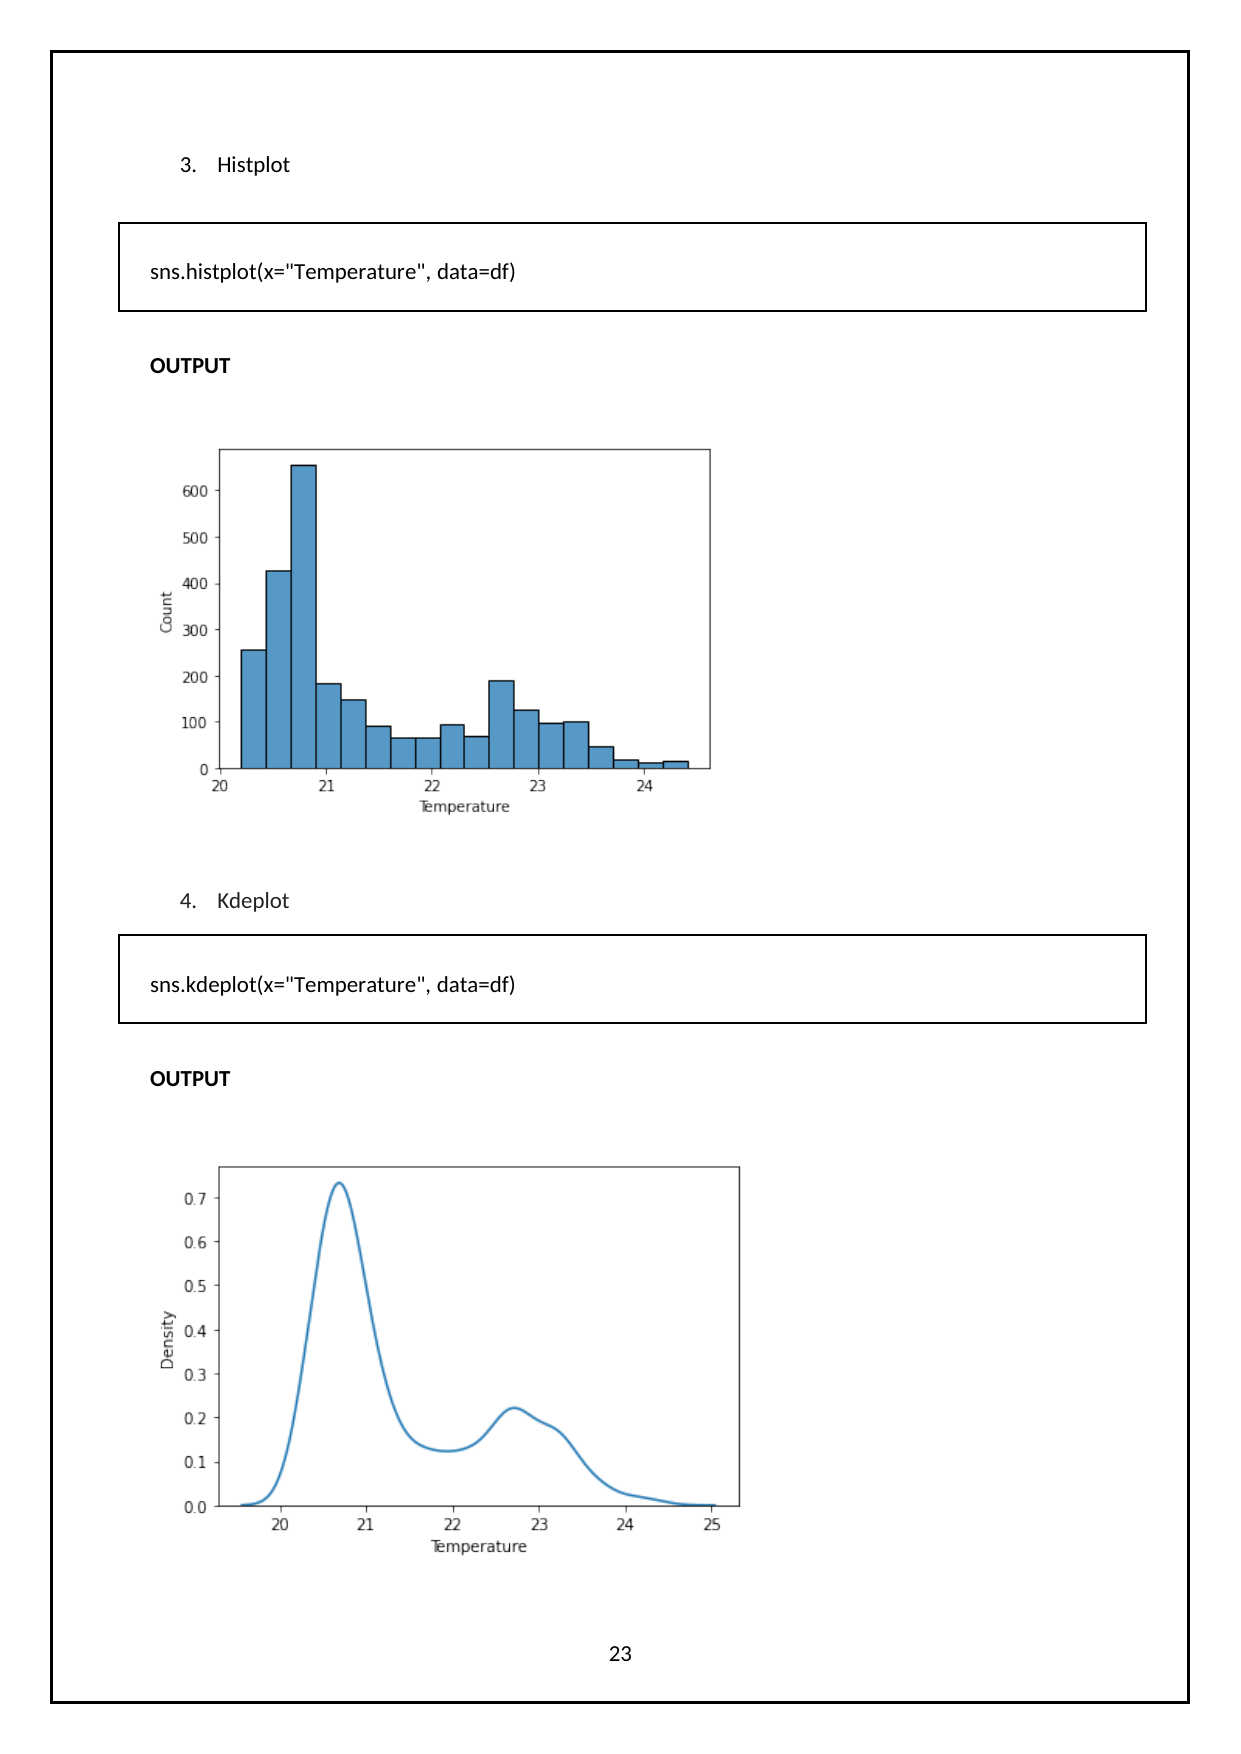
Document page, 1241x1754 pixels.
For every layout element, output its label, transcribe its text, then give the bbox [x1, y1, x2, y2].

text sns.histplot(x="Temperature", data=df) [150, 257, 1090, 285]
list Histplot [179, 150, 1090, 178]
text OUTPUT [150, 351, 1090, 379]
text OUTPUT [150, 1064, 1090, 1092]
picture [150, 440, 720, 824]
list Kdeplot [179, 886, 1090, 914]
text sns.kdeplot(x="Temperature", data=df) [150, 970, 1090, 998]
picture [150, 1157, 750, 1565]
